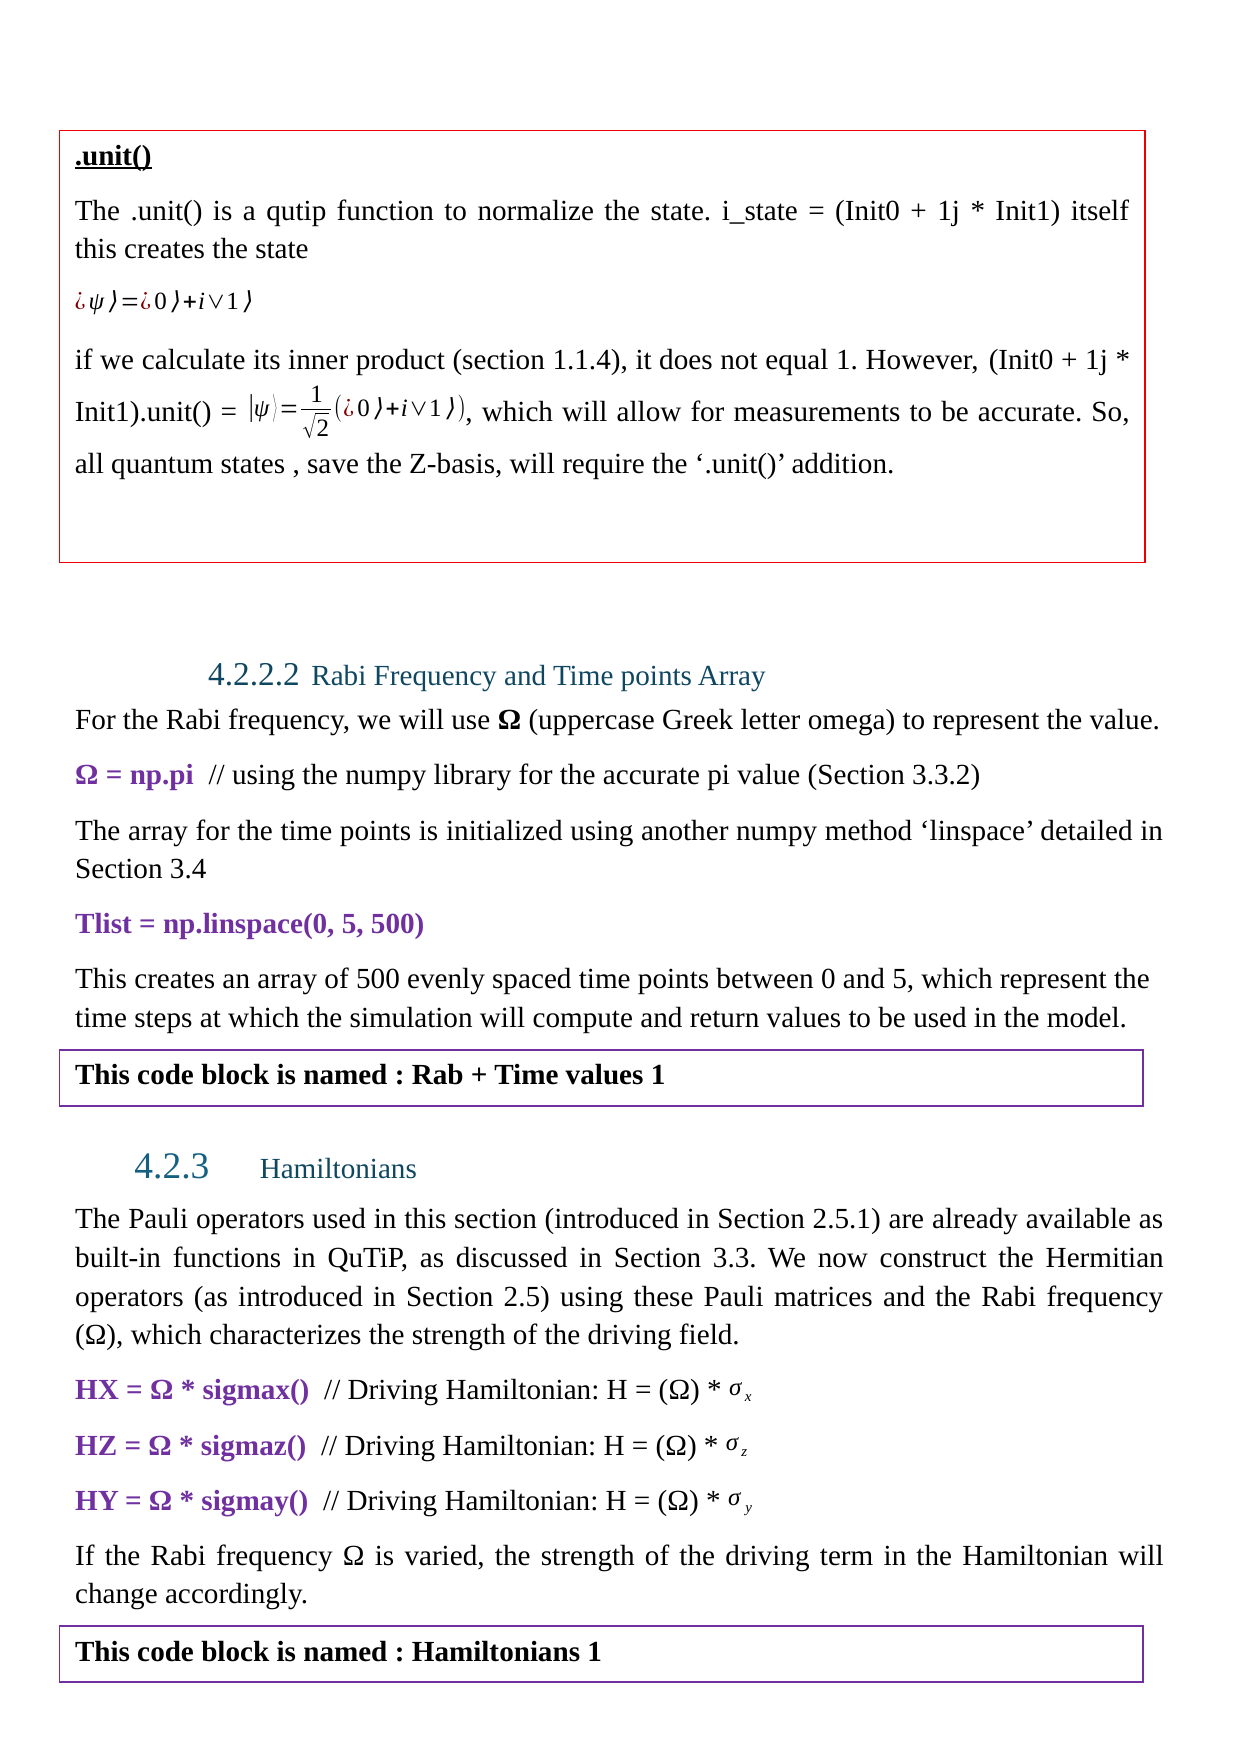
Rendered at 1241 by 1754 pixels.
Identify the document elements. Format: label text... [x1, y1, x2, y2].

subtitle Rabi Frequency and Time points Array [208, 654, 1165, 692]
subtitle Hamiltonians [134, 1055, 1165, 1187]
text The array for the time points is initialized using another numpy method ‘linspace’ detailed in Section 3.4 [75, 813, 1165, 885]
text The Pauli operators used in this section (introduced in Section 2.5.1) are already available as built-in functions in QuTiP, as discussed in Section 3.3. We now construct the Hermitian operators (as introduced in Section 2.5) using these Pauli matrices and the Rabi frequency (Ω), which characterizes the strength of the driving field. [75, 1202, 1165, 1351]
text This creates an array of 500 evenly spaced time points between 0 and 5, which represent the time steps at which the simulation will compute and return values to be used in the model. [75, 962, 1165, 1034]
text Ω = np.pi // using the numpy library for the accurate pi value (Section 3.3.2) [75, 757, 1165, 791]
text HZ = Ω * sigmaz() // Driving Hamiltonian: H = (Ω) * [75, 1428, 1165, 1461]
text HY = Ω * sigmay() // Driving Hamiltonian: H = (Ω) * [75, 1483, 1165, 1516]
text HX = Ω * sigmax() // Driving Hamiltonian: H = (Ω) * [75, 1372, 1165, 1406]
text If the Rabi frequency Ω is varied, the strength of the driving term in the Hamiltonian will change accordingly. [75, 1538, 1165, 1610]
text Tlist = np.linspace(0, 5, 500) [75, 906, 1165, 940]
text For the Rabi frequency, we will use Ω (uppercase Greek letter omega) to represent the value. [75, 702, 1165, 736]
